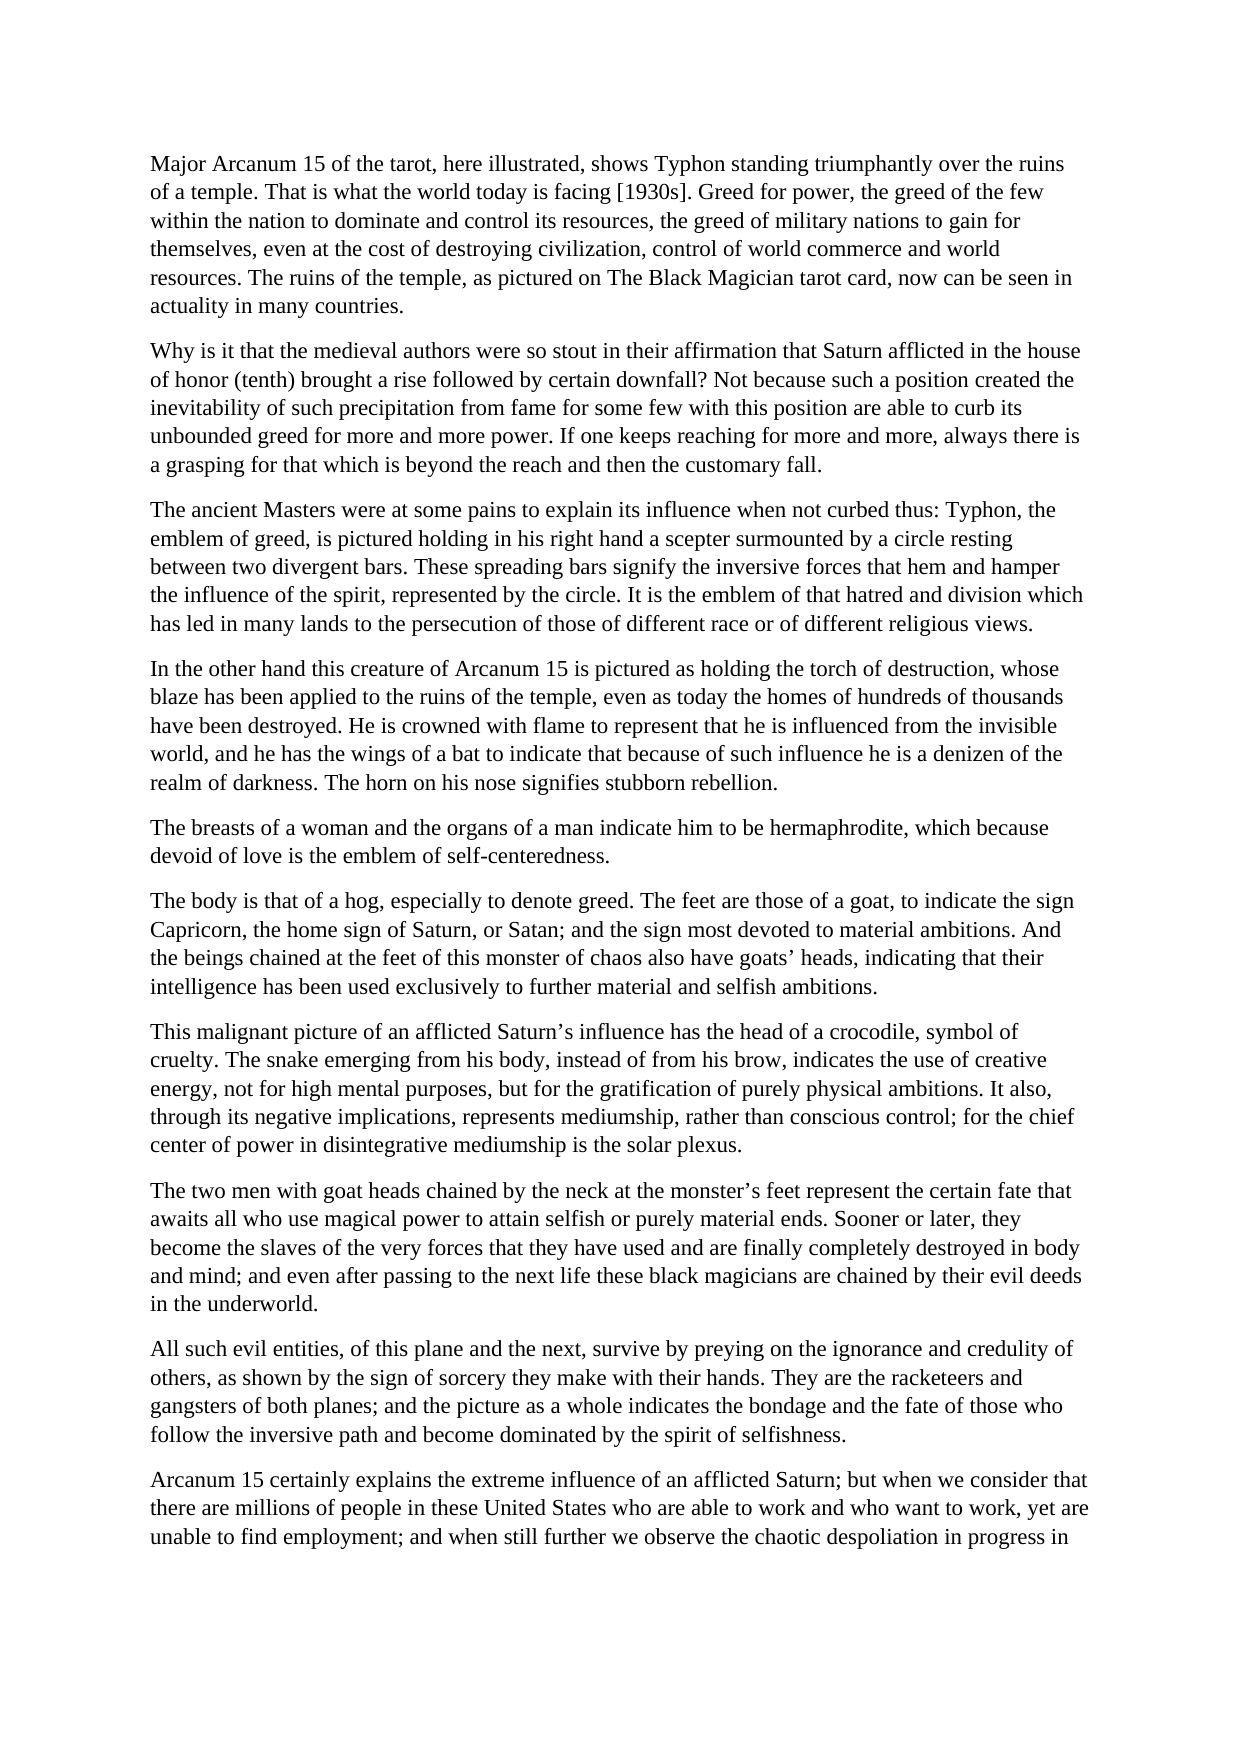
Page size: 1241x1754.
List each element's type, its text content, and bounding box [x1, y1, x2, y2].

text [150, 1466, 1090, 1549]
text All such evil entities, of this plane and the next, survive by preying on the ignorance and credulity of others, as shown by the sign of sorcery they make with their hands. They are the racketeers and gangsters of both planes; and the picture as a whole indicates the bondage and the fate of those who follow the inversive path and become dominated by the spirit of selfishness. [150, 1336, 1090, 1447]
text Why is it that the medieval authors were so stout in their affirmation that Saturn afflicted in the house of honor (tenth) brought a rise followed by certain downfall? Not because such a position created the inevitability of such precipitation from fame for some few with this position are able to curb its unbounded greed for more and more power. If one keeps reaching for more and more, always there is a grasping for that which is beyond the reach and then the customary fall. [150, 337, 1090, 477]
text The two men with goat heads chained by the neck at the monster’s feet represent the certain fate that awaits all who use magical power to attain selfish or purely material ends. Sooner or later, they become the slaves of the very forces that they have used and are finally completely destroyed in body and mind; and even after passing to the next life these black magicians are chained by their evil deeds in the underworld. [150, 1177, 1090, 1317]
text The breasts of a woman and the organs of a man indicate him to be hermaphrodite, which because devoid of love is the emblem of self-centeredness. [150, 814, 1090, 869]
text This malignant picture of an afflicted Saturn’s influence has the head of a crocodile, symbol of cruelty. The snake emerging from his body, instead of from his brow, indicates the use of creative energy, not for high mental purposes, but for the gratification of purely physical ambitions. It also, through its negative implications, represents mediumship, rather than conscious control; for the chief center of power in disintegrative mediumship is the solar plexus. [150, 1018, 1090, 1158]
text The ancient Masters were at some pains to explain its influence when not curbed thus: Typhon, the emblem of greed, is pictured holding in his right hand a scepter surmounted by a circle resting between two divergent bars. These spreading bars signify the inversive forces that hem and hamper the influence of the spirit, represented by the circle. It is the emblem of that hatred and division which has led in many lands to the persecution of those of different race or of different religious views. [150, 496, 1090, 636]
text Major Arcanum 15 of the tarot, here illustrated, shows Typhon standing triumphantly over the ruins of a temple. That is what the world today is facing [1930s]. Greed for power, the greed of the few within the nation to dominate and control its resources, the greed of military nations to gain for themselves, even at the cost of destroying civilization, control of world commerce and world resources. The ruins of the temple, as pictured on The Black Magician tarot card, now can be seen in actuality in many countries. [150, 150, 1090, 318]
text In the other hand this creature of Arcanum 15 is pictured as holding the torch of destruction, whose blaze has been applied to the ruins of the temple, even as today the homes of hundreds of thousands have been destroyed. He is crowned with flame to represent that he is influenced from the invisible world, and he has the wings of a bat to indicate that because of such influence he is a denizen of the realm of darkness. The horn on his nose signifies stubborn rebellion. [150, 655, 1090, 795]
text The body is that of a hog, especially to denote greed. The feet are those of a goat, to indicate the sign Capricorn, the home sign of Saturn, or Satan; and the sign most devoted to material ambitions. And the beings chained at the feet of this monster of chaos also have goats’ heads, indicating that their intelligence has been used exclusively to further material and selfish ambitions. [150, 887, 1090, 999]
